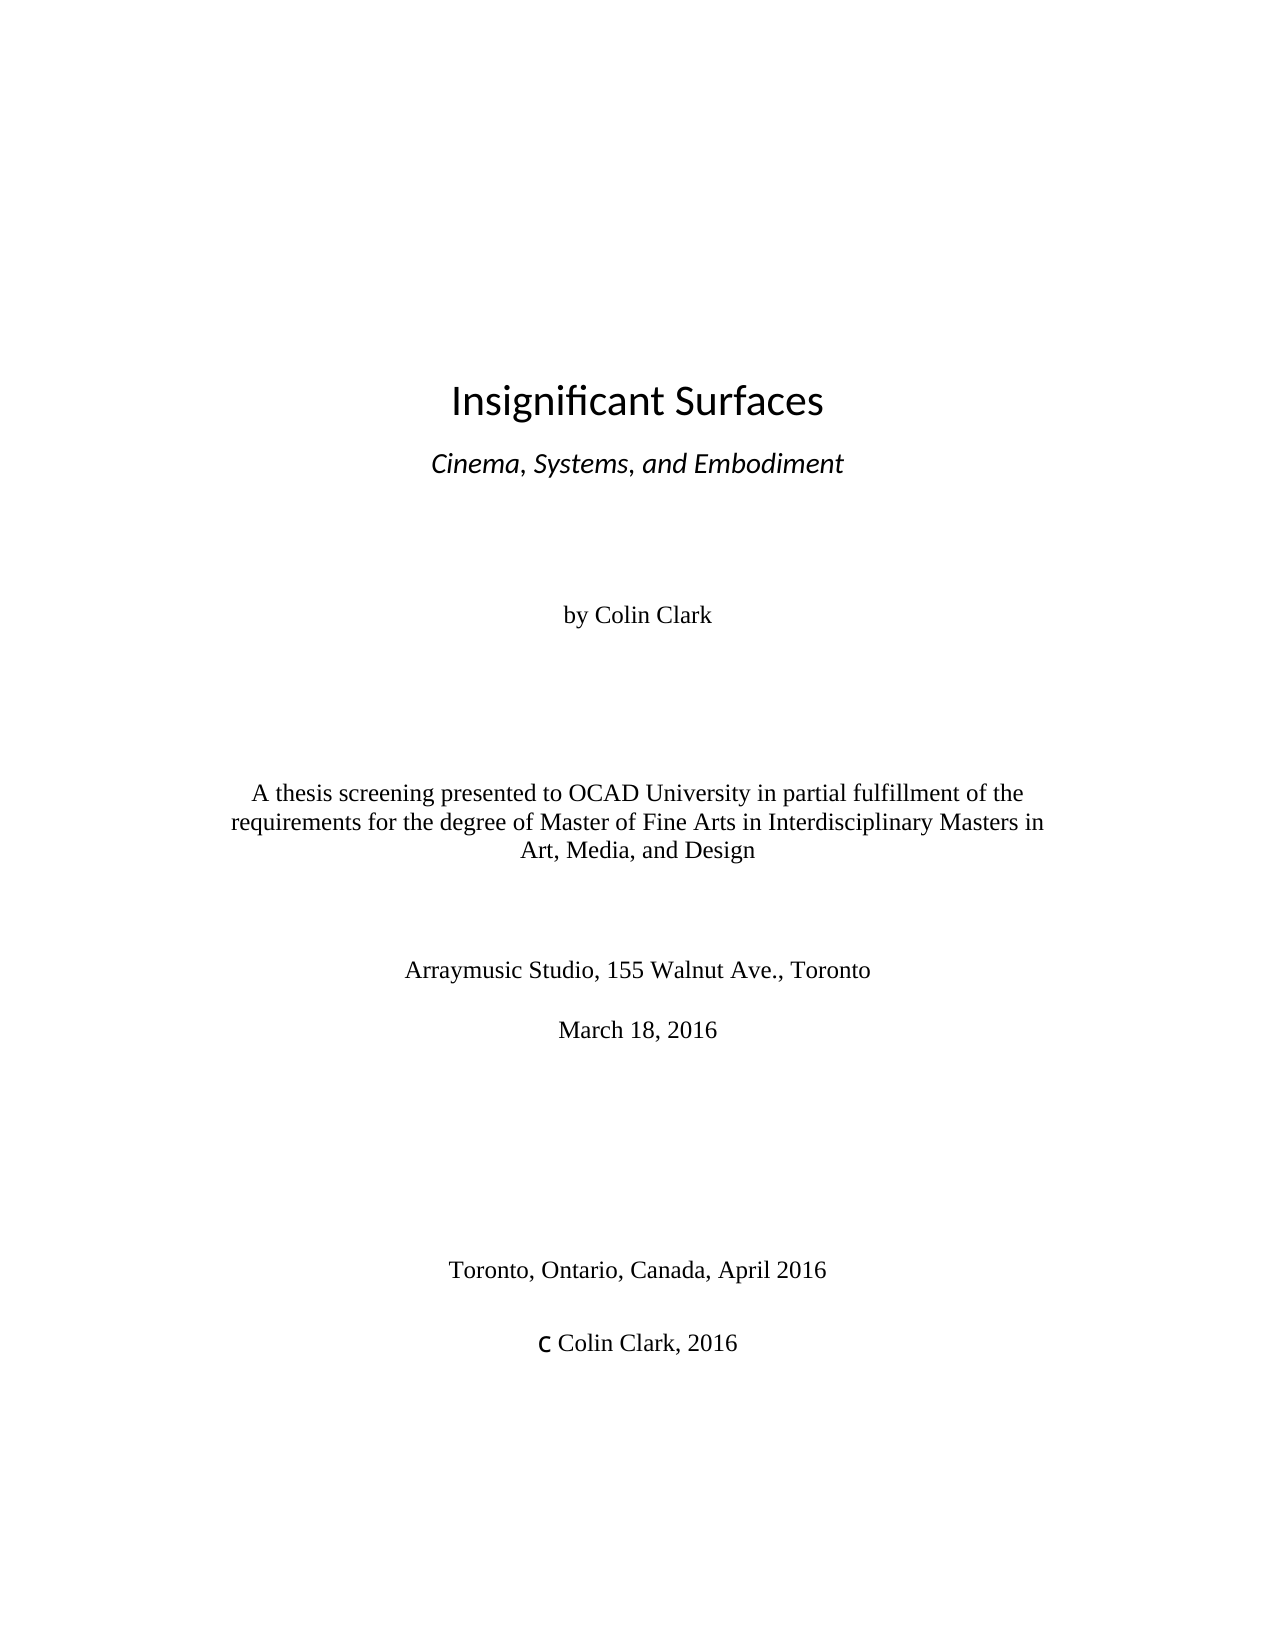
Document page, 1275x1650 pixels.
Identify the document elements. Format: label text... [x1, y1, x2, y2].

subtitle Cinema, Systems, and Embodiment [224, 445, 1051, 480]
subtitle Insignificant Surfaces [224, 373, 1051, 426]
text c Colin Clark, 2016 [224, 1315, 1051, 1361]
text Toronto, Ontario, Canada, April 2016 [224, 1255, 1051, 1284]
text March 18, 2016 [224, 1015, 1051, 1044]
text Arraymusic Studio, 155 Walnut Ave., Toronto [224, 955, 1051, 984]
text A thesis screening presented to OCAD University in partial fulfillment of the requirements for the degree of Master of Fine Arts in Interdisciplinary Masters in Art, Media, and Design [224, 778, 1051, 864]
text by Colin Clark [224, 600, 1051, 629]
